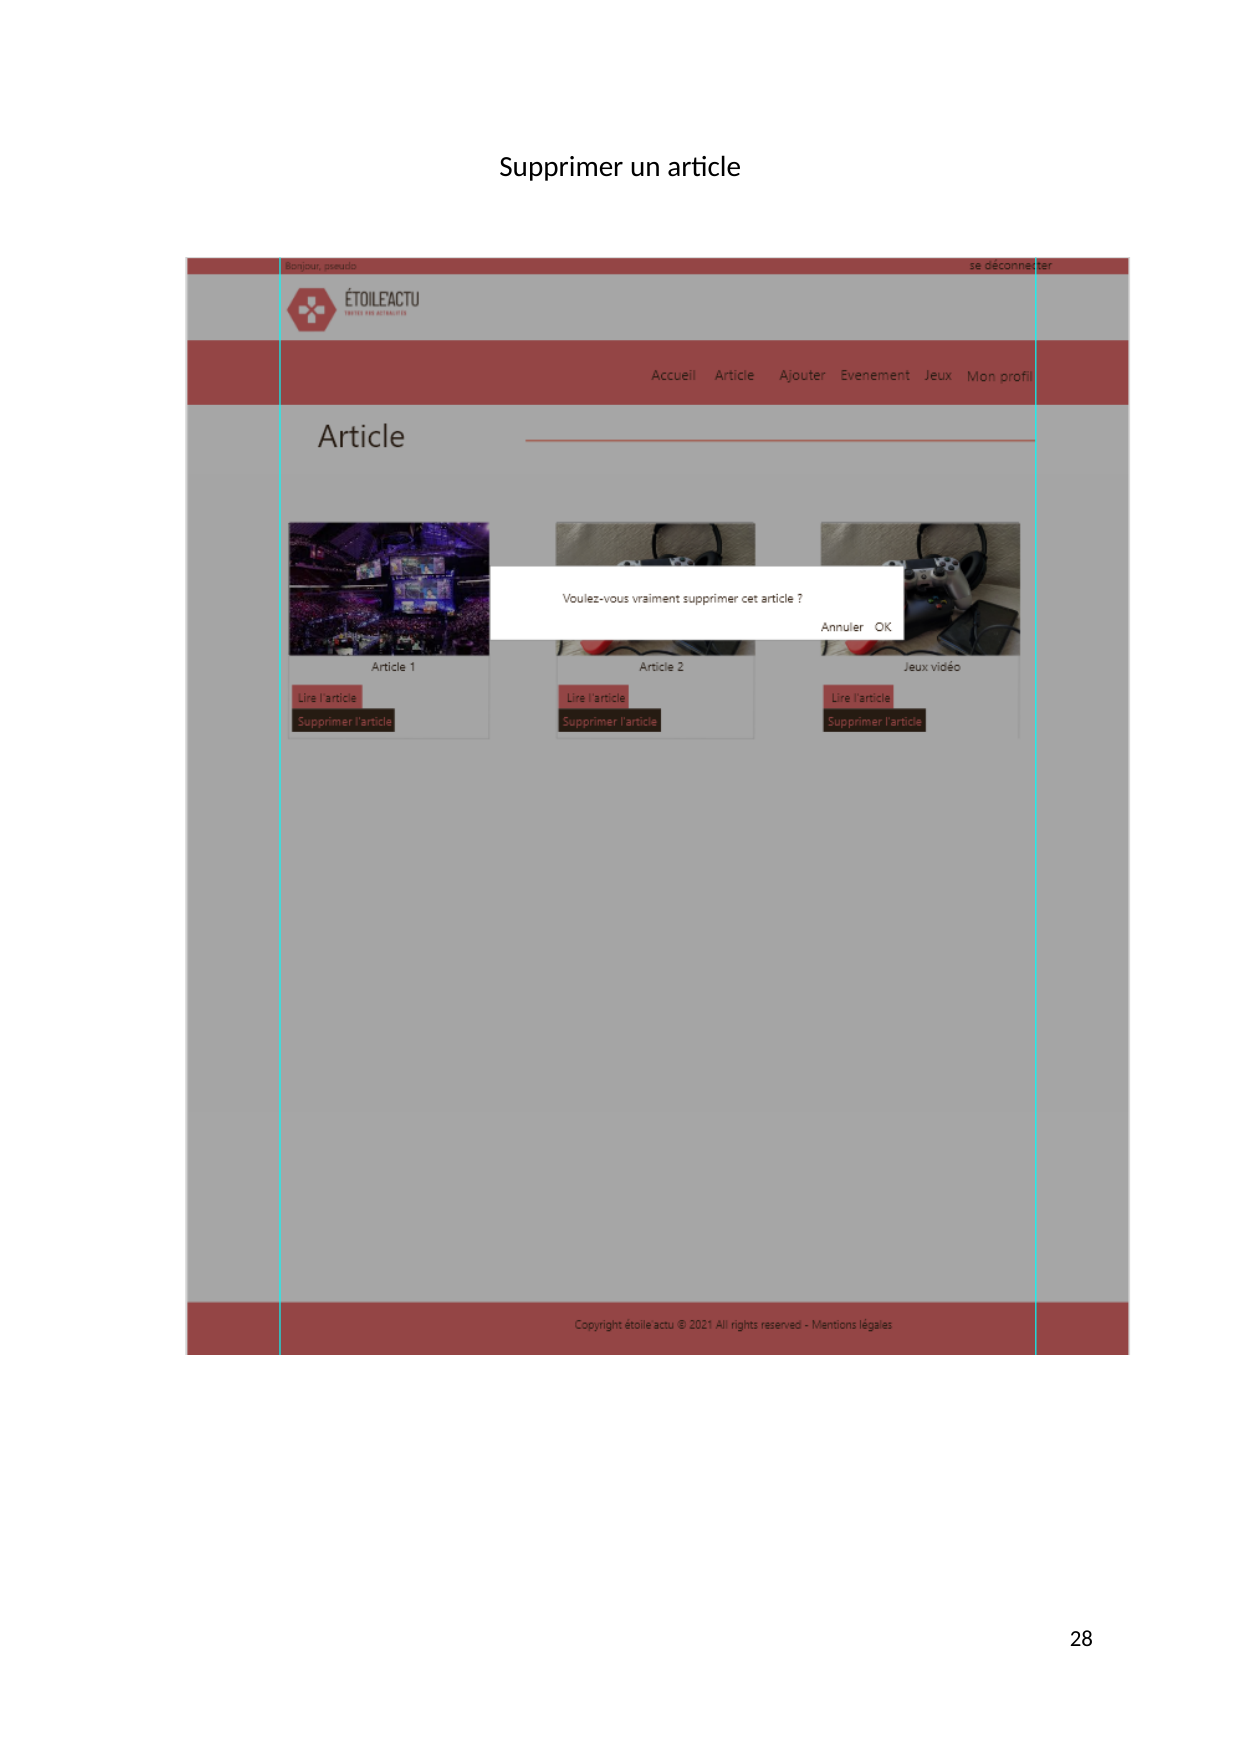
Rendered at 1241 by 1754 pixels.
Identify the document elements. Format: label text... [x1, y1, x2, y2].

text Supprimer un article [148, 148, 1093, 183]
picture [185, 257, 1130, 1355]
